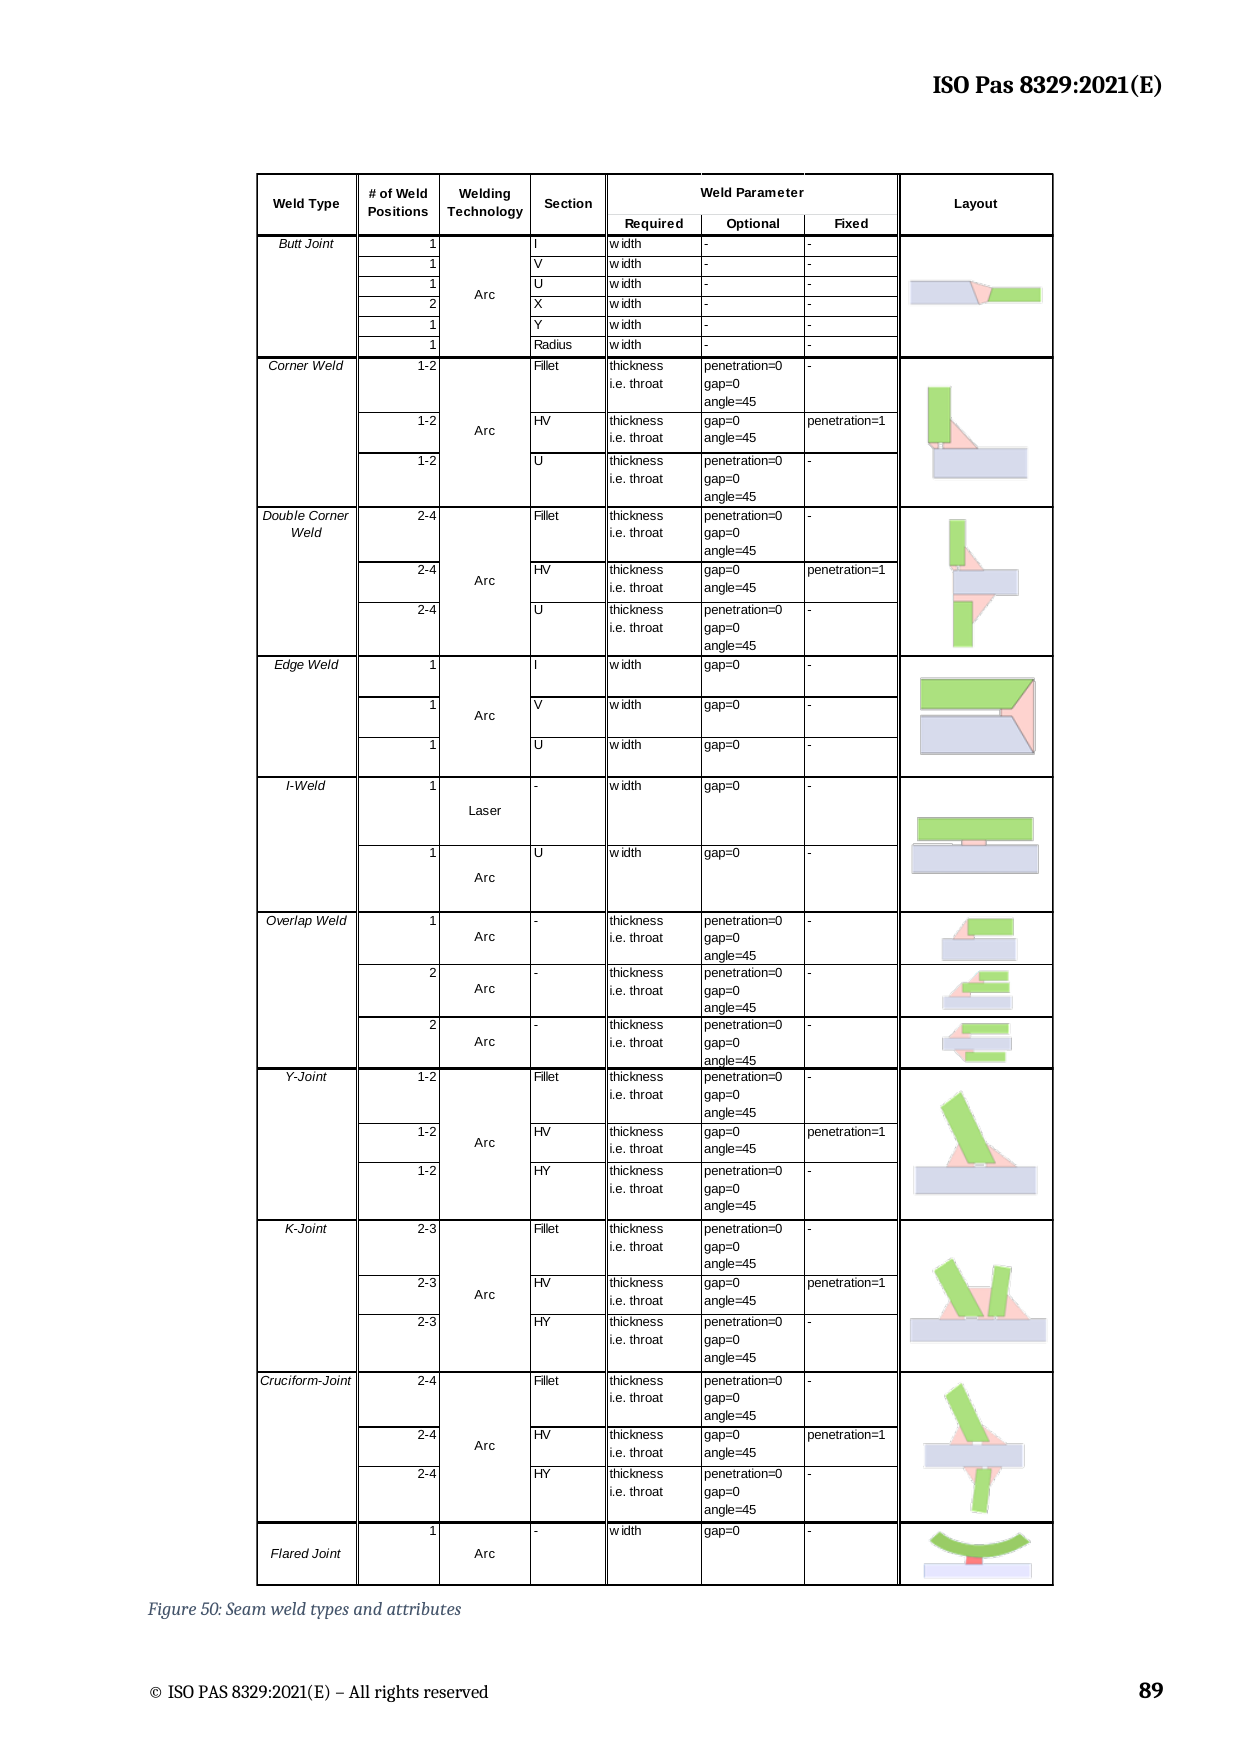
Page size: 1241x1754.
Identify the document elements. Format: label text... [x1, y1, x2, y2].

text Figure 50: Seam weld types and attributes [148, 1599, 1163, 1621]
